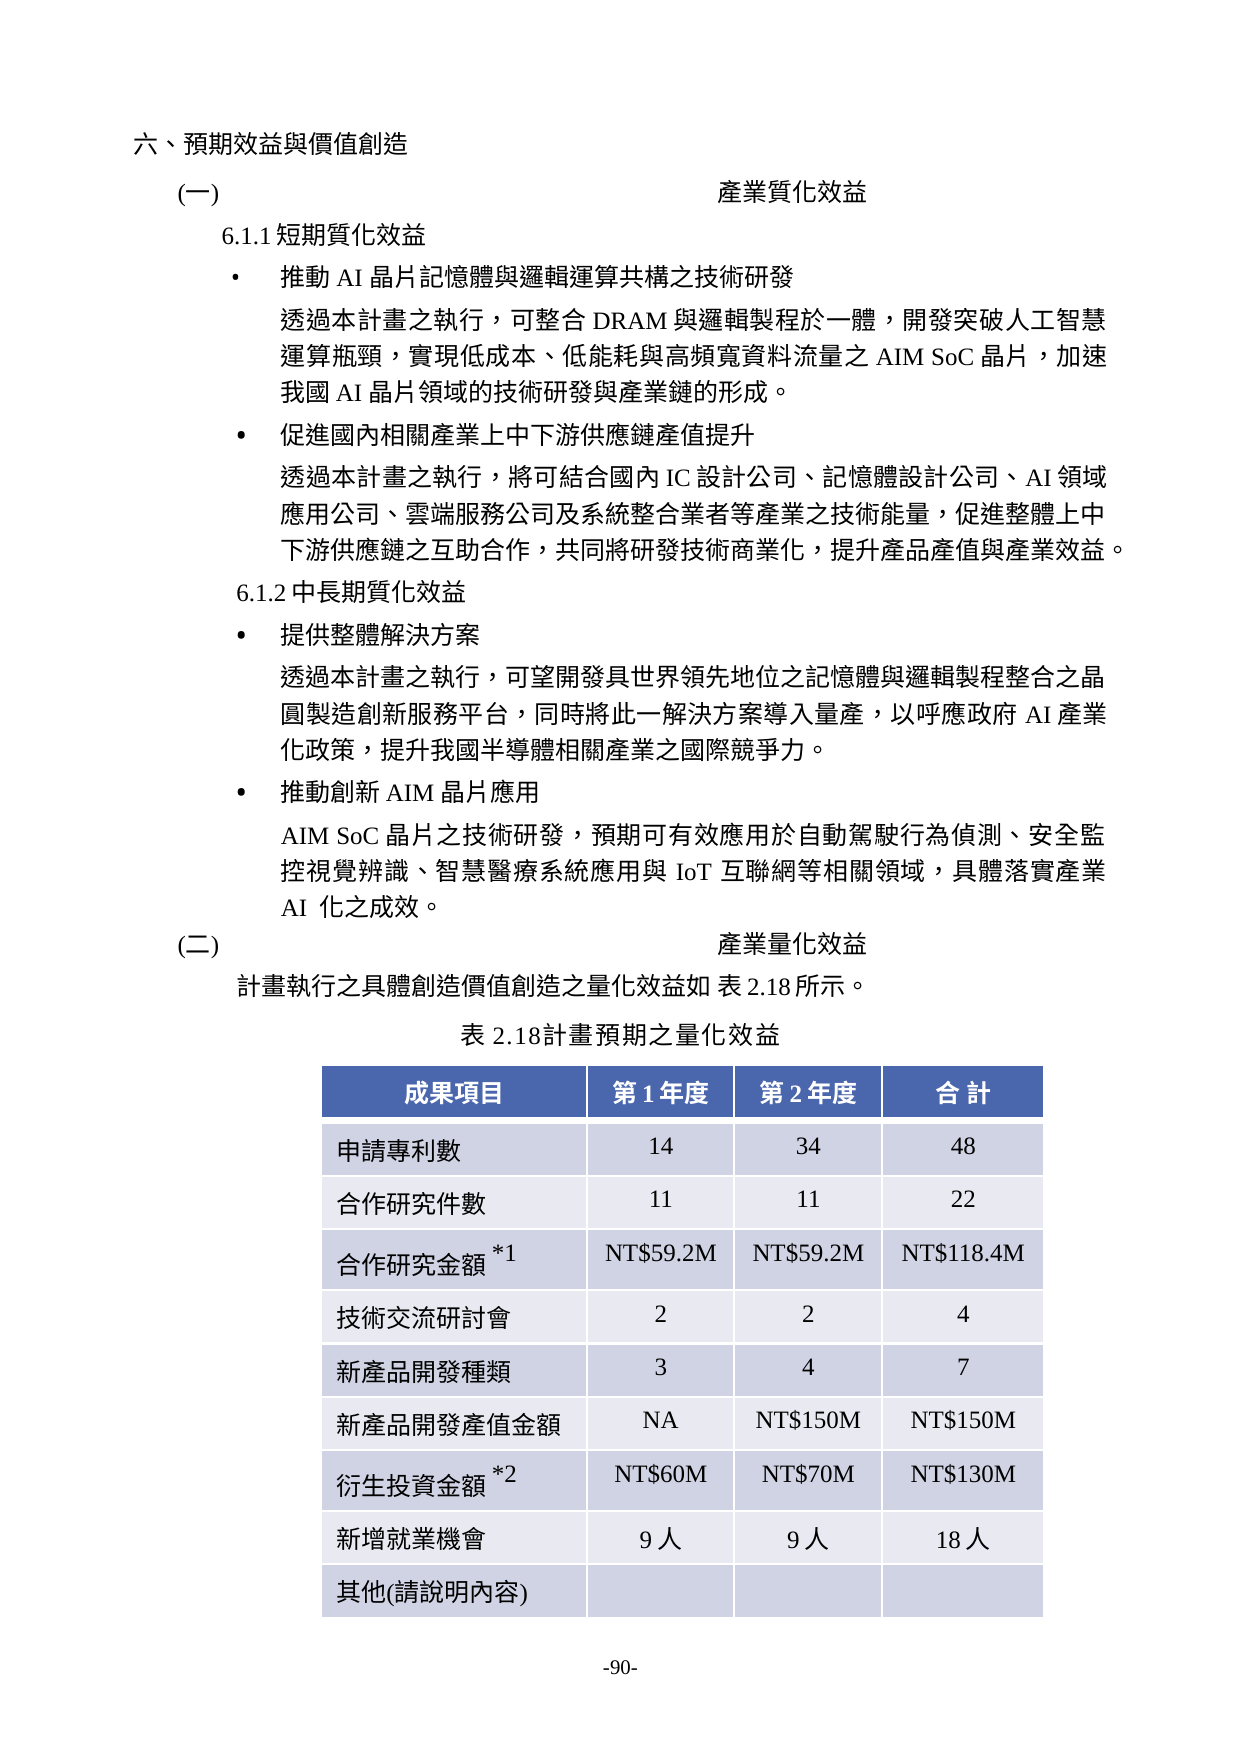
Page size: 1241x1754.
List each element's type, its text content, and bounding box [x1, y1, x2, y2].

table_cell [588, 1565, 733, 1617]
text 六、預期效益與價值創造 [133, 124, 1107, 160]
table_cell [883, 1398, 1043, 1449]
text 6.1.1短期質化效益 [221, 215, 1107, 252]
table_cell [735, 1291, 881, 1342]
list 產業量化效益 [177, 924, 1107, 960]
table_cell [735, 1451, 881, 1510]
text 計畫執行之具體創造價值創造之量化效益如 表2.18所示。 [236, 967, 1107, 1003]
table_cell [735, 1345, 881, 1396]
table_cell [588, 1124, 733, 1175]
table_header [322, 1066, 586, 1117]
list 透過本計畫之執行，可整合DRAM與邏輯製程於一體，開發突破人工智慧運算瓶頸，實現低成本、低能耗與高頻寬資料流量之AIM SoC晶片，加速我國AI 晶片領域的技術研發與產業鏈的形成。 [281, 300, 1107, 409]
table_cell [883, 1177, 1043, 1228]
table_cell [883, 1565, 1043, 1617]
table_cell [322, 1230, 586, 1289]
list 推動 AI 晶片記憶體與邏輯運算共構之技術研發 [231, 258, 1107, 294]
list 提供整體解決方案 [236, 615, 1107, 652]
list 推動創新AIM 晶片應用 [236, 773, 1107, 809]
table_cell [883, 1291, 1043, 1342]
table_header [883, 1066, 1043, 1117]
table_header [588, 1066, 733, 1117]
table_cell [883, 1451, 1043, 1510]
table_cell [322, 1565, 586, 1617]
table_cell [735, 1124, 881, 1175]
text 表2.18計畫預期之量化效益 [133, 1015, 1107, 1052]
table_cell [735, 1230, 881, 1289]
list 產業質化效益 [177, 173, 1107, 209]
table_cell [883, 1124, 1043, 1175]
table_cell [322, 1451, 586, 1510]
text 6.1.2中長期質化效益 [236, 573, 1107, 609]
list 透過本計畫之執行，將可結合國內IC設計公司、記憶體設計公司、AI領域應用公司、雲端服務公司及系統整合業者等產業之技術能量，促進整體上中下游供應鏈之互助合作，共同將研發技術商業化，提升產品產值與產業效益。 [281, 458, 1107, 567]
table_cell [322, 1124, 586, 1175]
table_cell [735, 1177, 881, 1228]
list 透過本計畫之執行，可望開發具世界領先地位之記憶體與邏輯製程整合之晶圓製造創新服務平台，同時將此一解決方案導入量產，以呼應政府AI產業化政策，提升我國半導體相關產業之國際競爭力。 [281, 658, 1107, 767]
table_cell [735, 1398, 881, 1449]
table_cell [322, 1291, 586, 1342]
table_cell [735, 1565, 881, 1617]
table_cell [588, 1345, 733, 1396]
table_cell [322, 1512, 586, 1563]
list 促進國內相關產業上中下游供應鏈產值提升 [236, 415, 1107, 452]
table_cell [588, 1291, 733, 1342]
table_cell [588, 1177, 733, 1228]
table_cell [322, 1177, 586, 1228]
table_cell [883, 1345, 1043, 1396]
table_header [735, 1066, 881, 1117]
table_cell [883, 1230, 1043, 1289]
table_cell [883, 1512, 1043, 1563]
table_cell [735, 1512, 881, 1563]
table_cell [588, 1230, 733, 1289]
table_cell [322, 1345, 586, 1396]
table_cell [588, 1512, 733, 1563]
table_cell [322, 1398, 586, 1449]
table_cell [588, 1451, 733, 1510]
list AIM SoC晶片之技術研發，預期可有效應用於自動駕駛行為偵測、安全監控視覺辨識、智慧醫療系統應用與 IoT 互聯網等相關領域，具體落實產業 AI 化之成效。 [281, 815, 1107, 924]
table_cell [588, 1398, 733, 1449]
